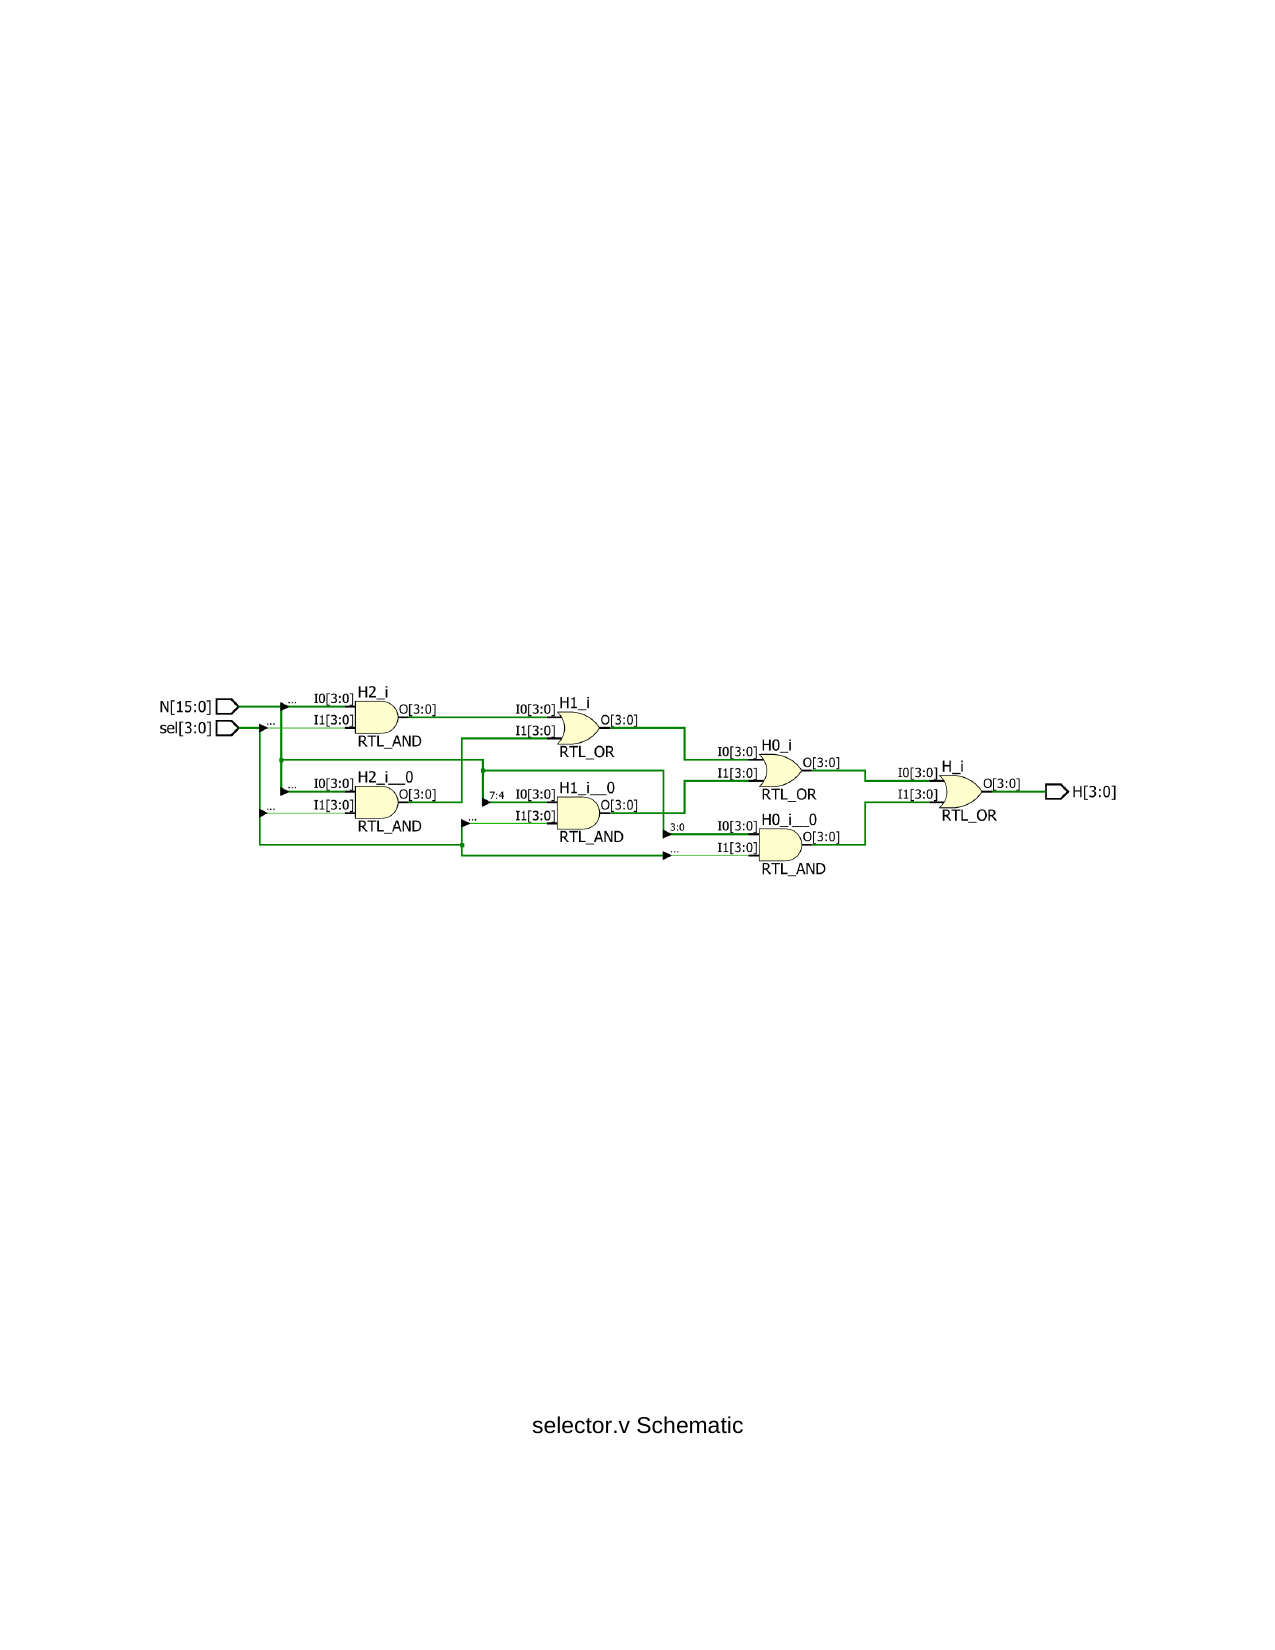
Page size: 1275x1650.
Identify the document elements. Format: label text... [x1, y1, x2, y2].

picture [150, 150, 1125, 1413]
text selector.v Schematic [150, 1413, 1125, 1439]
